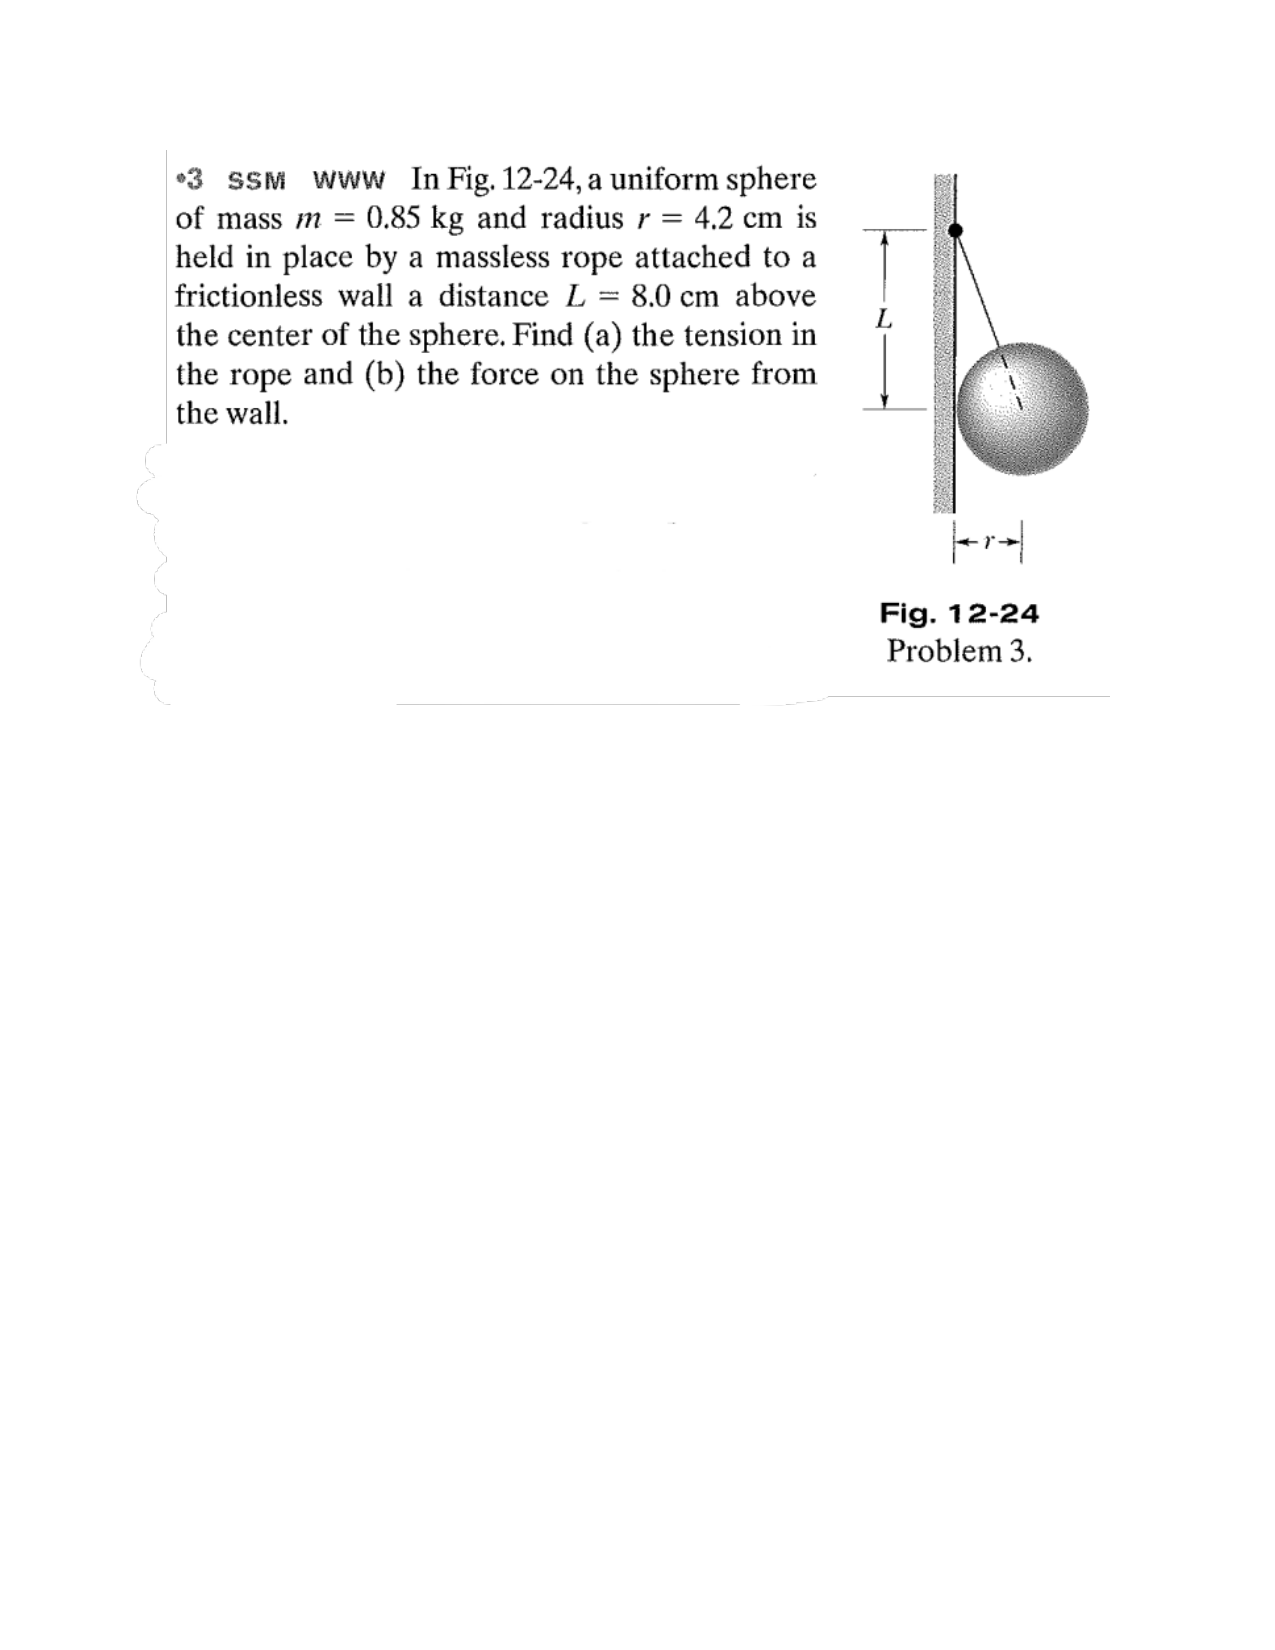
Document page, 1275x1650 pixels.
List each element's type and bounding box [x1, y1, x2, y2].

picture [135, 150, 1110, 707]
